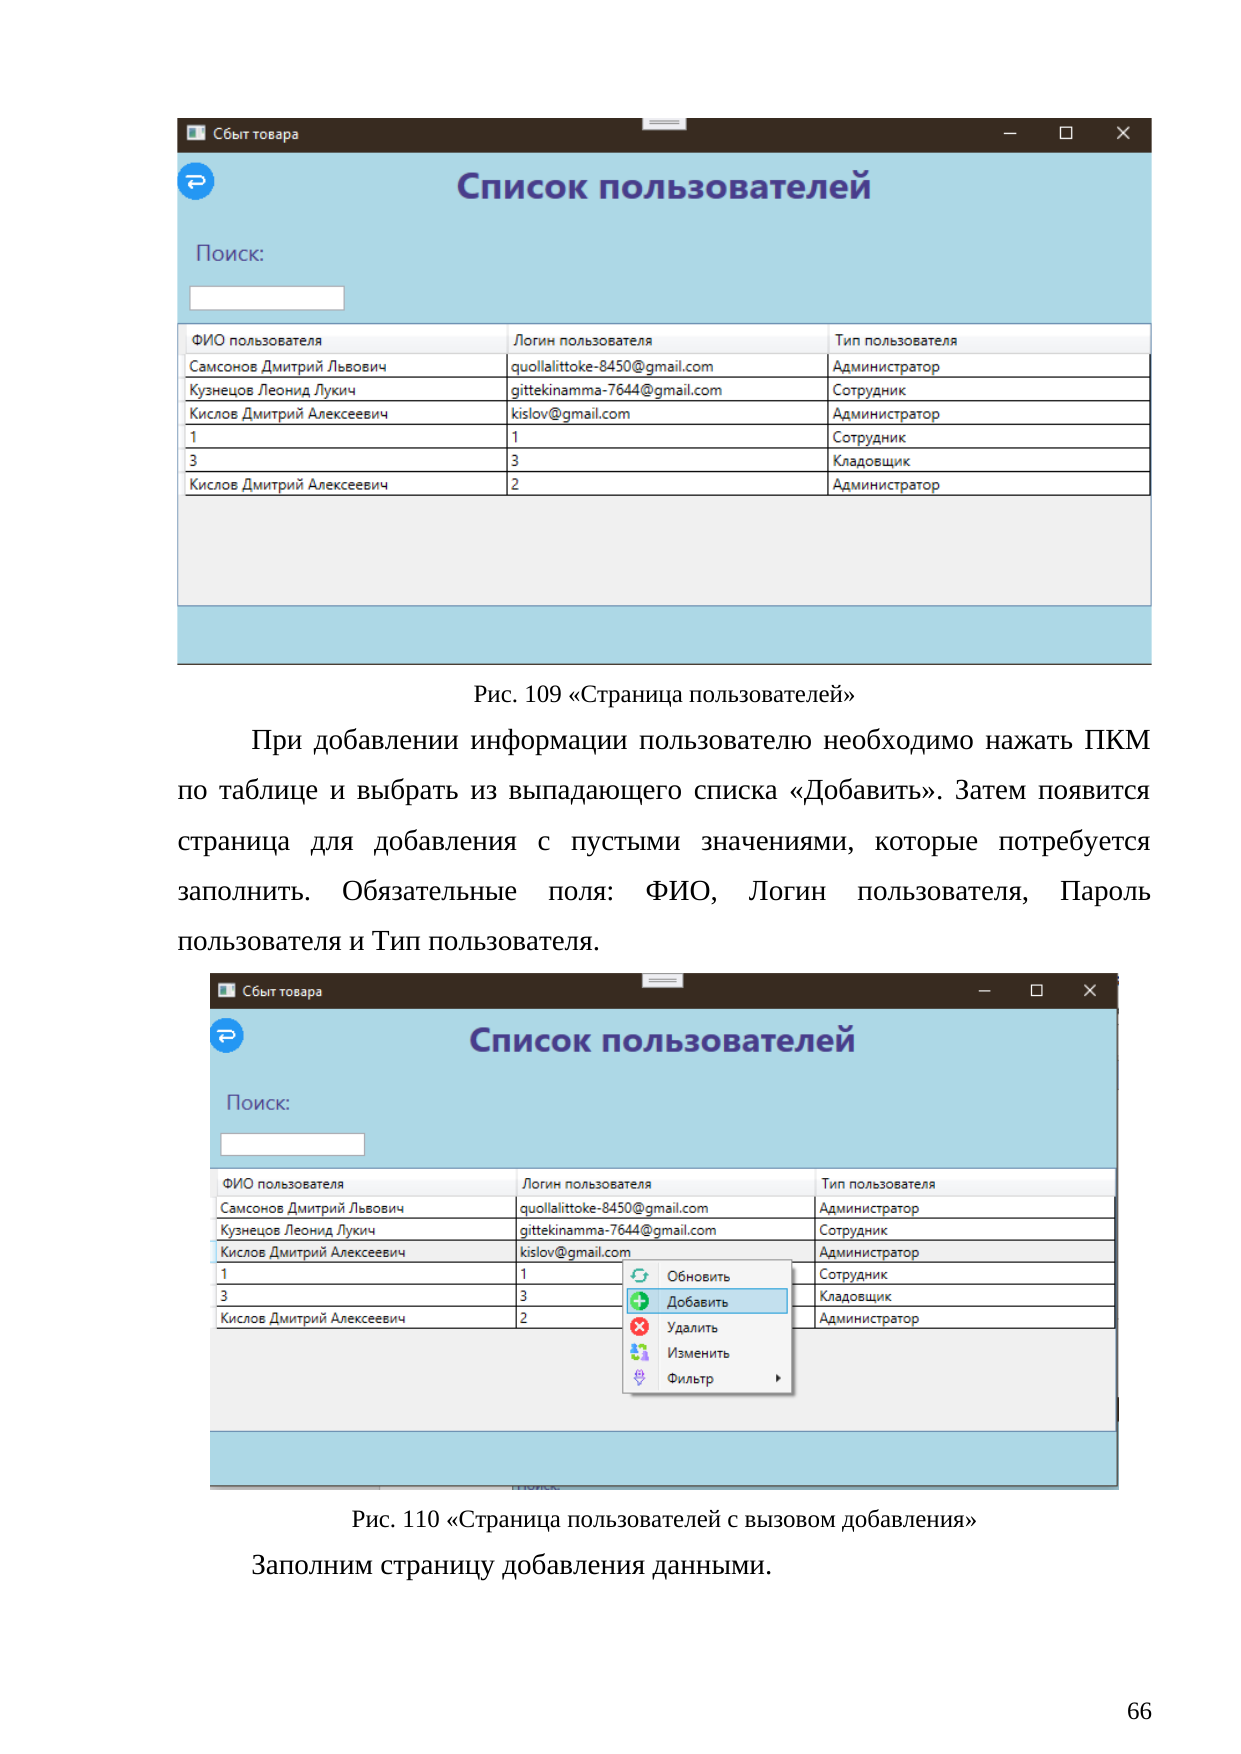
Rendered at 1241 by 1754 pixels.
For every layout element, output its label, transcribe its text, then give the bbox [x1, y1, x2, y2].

text Рис. 110 «Страница пользователей с вызовом добавления» [177, 1504, 1152, 1533]
text При добавлении информации пользователю необходимо нажать ПКМ по таблице и выбрать из выпадающего списка «Добавить». Затем появится страница для добавления с пустыми значениями, которые потребуется заполнить. Обязательные поля: ФИО, Логин пользователя, Пароль пользователя и Тип пользователя. [177, 722, 1152, 957]
text Заполним страницу добавления данными. [177, 1547, 1152, 1581]
picture [210, 973, 1119, 1490]
text Рис. 109 «Страница пользователей» [177, 679, 1152, 708]
picture [177, 118, 1152, 665]
